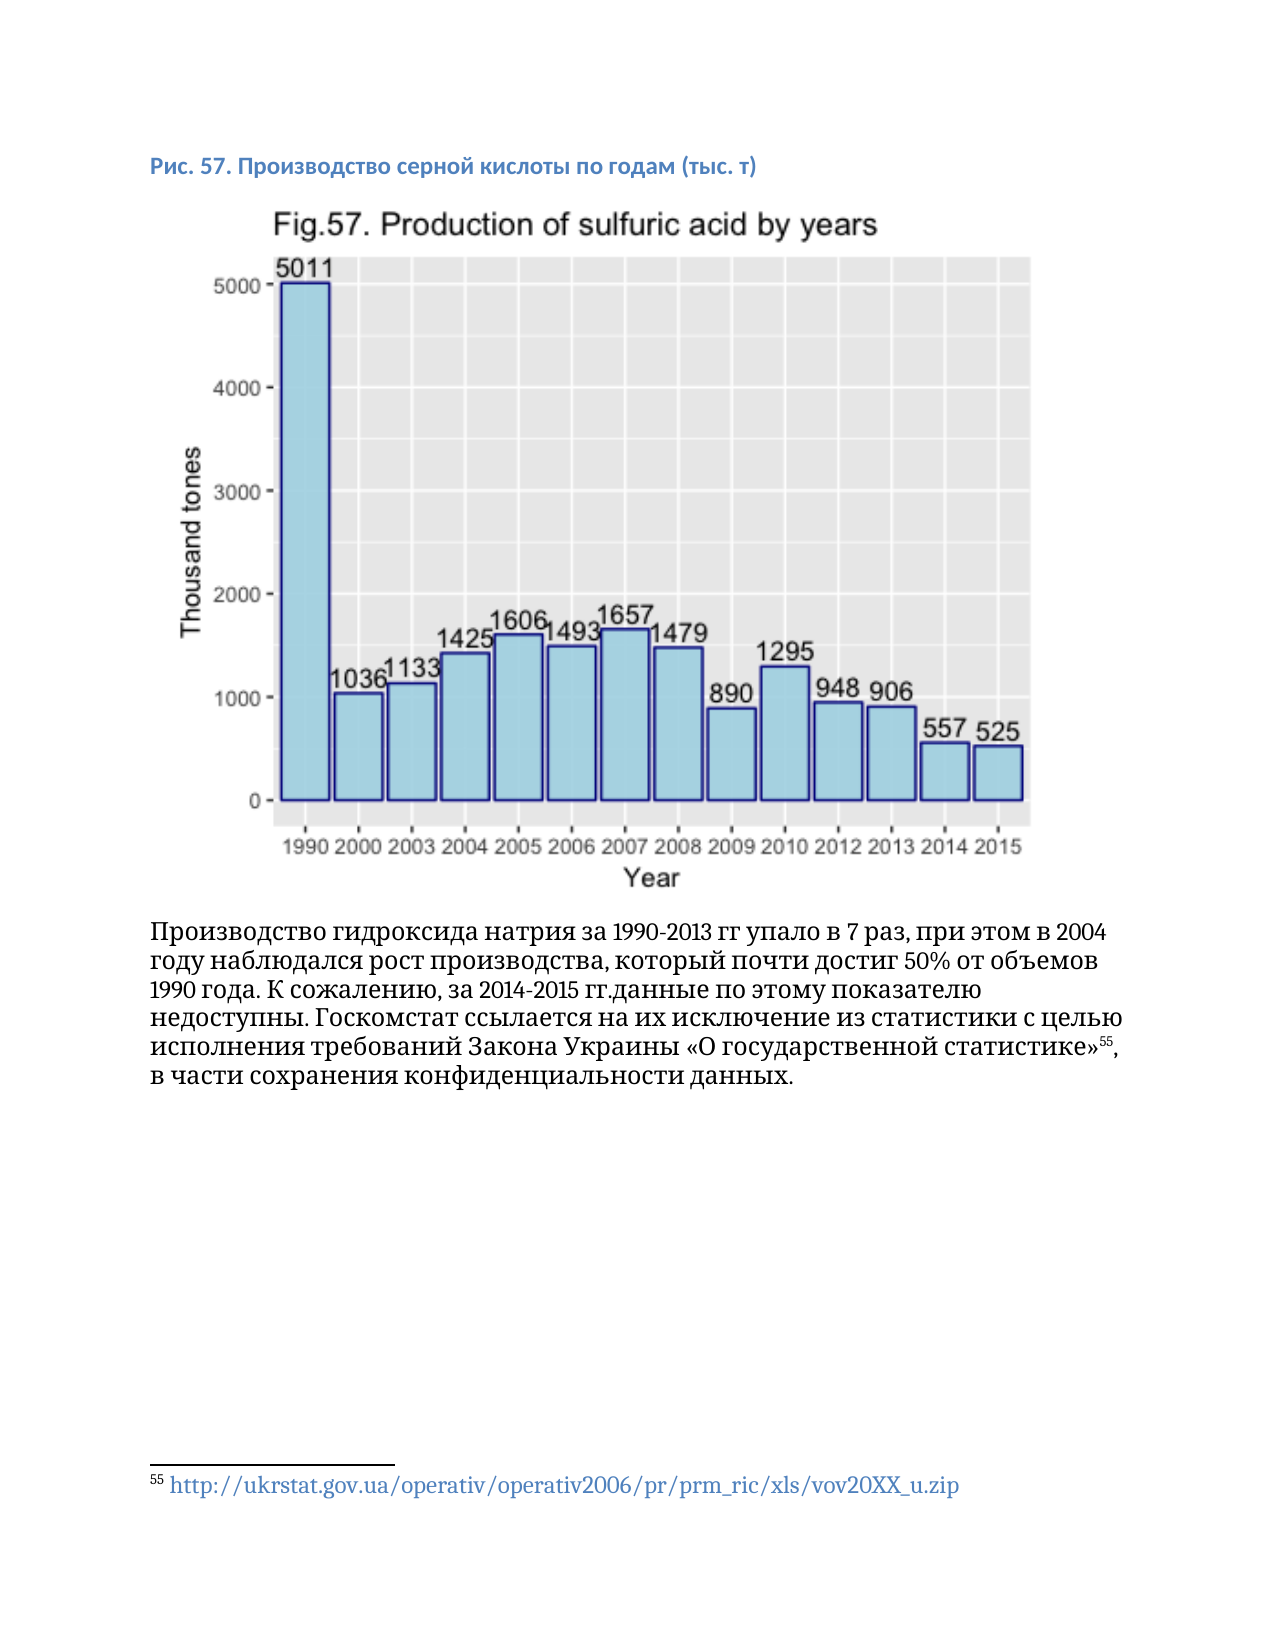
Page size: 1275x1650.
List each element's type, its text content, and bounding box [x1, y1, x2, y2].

subtitle Рис. 57. Производство серной кислоты по годам (тыс. т) [150, 150, 1125, 181]
picture [168, 199, 1044, 900]
text Производство гидроксида натрия за 1990-2013 гг упало в 7 раз, при этом в 2004 году наблюдался рост производства, который почти достиг 50% от объемов 1990 года. К сожалению, за 2014-2015 гг.данные по этому показателю недоступны. Госкомстат ссылается на их исключение из статистики с целью исполнения требований Закона Украины «О государственной статистике», в части сохранения конфиденциальности данных. [150, 918, 1125, 1091]
